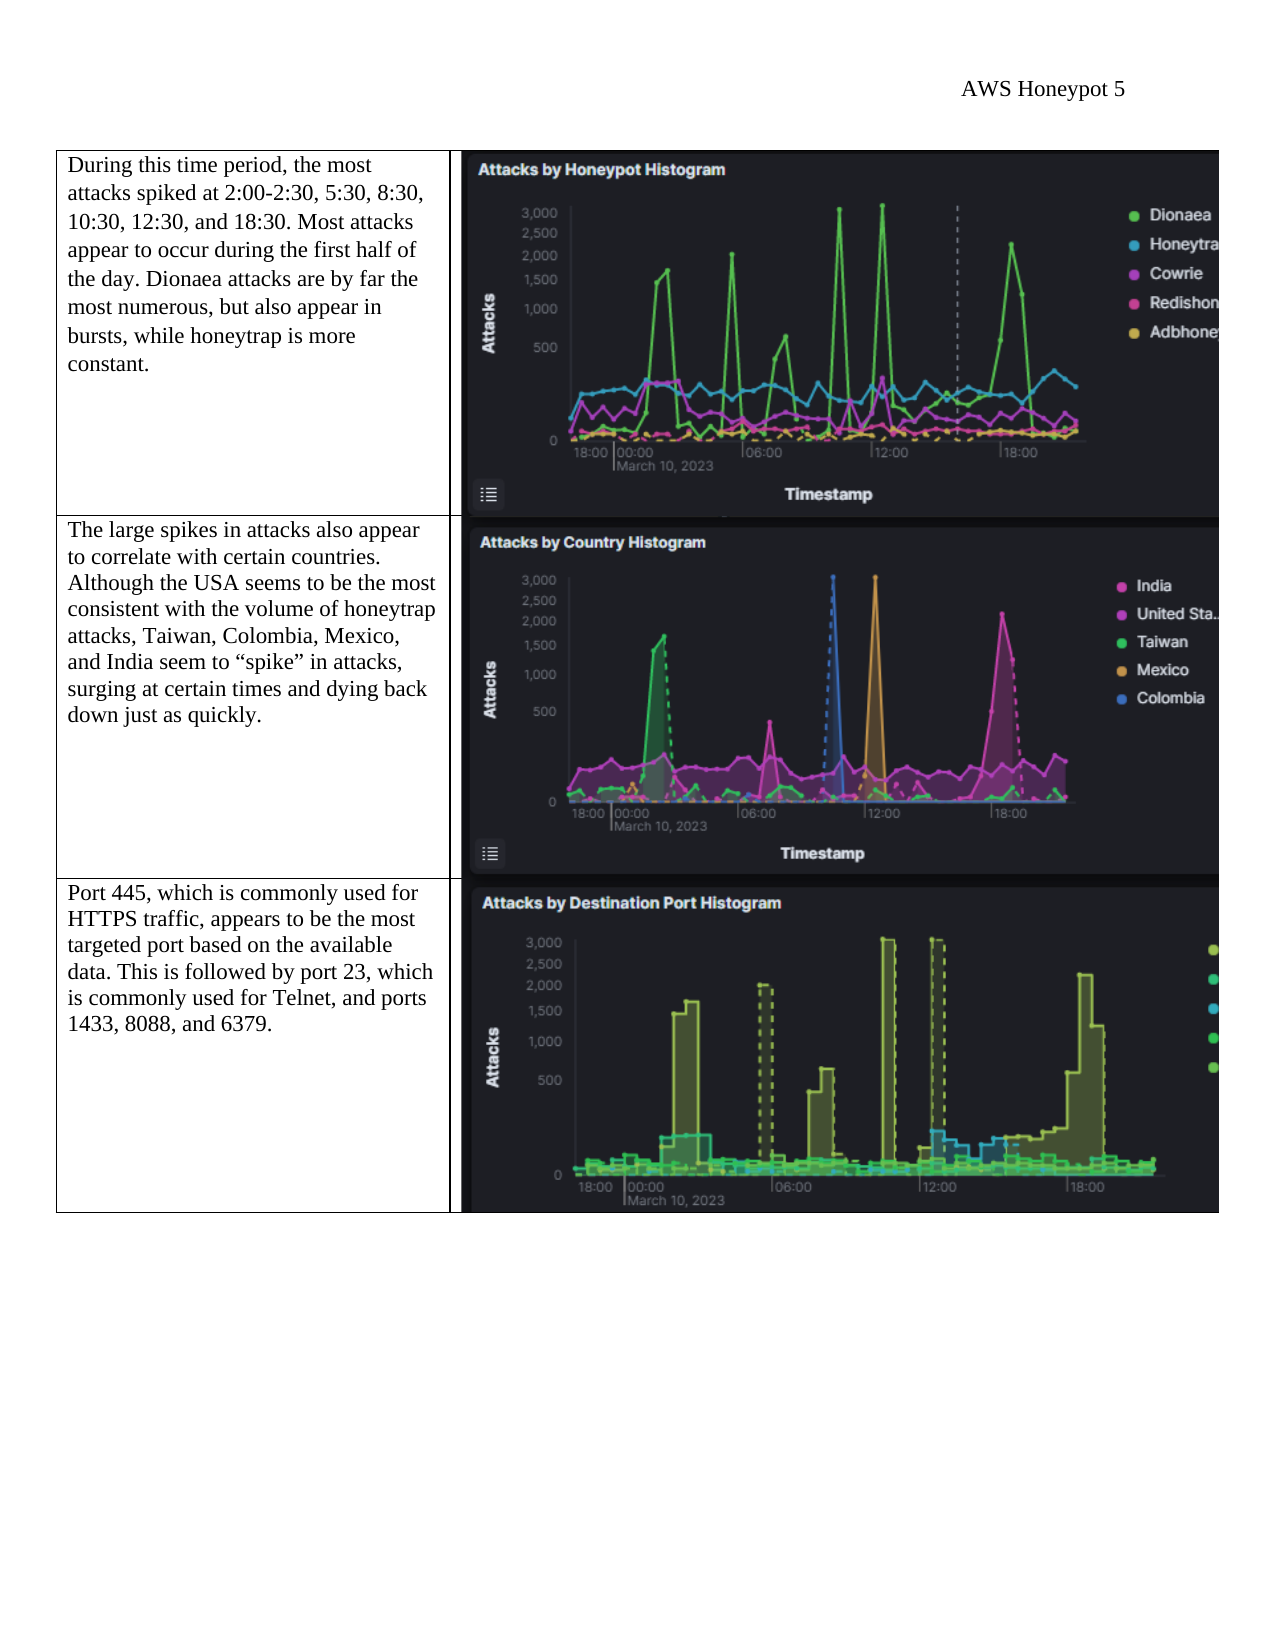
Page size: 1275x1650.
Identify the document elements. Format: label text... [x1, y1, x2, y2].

picture [461, 151, 1219, 1212]
table_cell [451, 879, 461, 1212]
table_cell [451, 151, 461, 515]
table_cell The large spikes in attacks also appear to correlate with certain countries. Although the USA seems to be the most consistent with the volume of honeytrap attacks, Taiwan, Colombia, Mexico, and India seem to “spike” in attacks, surging at certain times and dying back down just as quickly. [57, 516, 449, 878]
table_cell Port 445, which is commonly used for HTTPS traffic, appears to be the most targeted port based on the available data. This is followed by port 23, which is commonly used for Telnet, and ports 1433, 8088, and 6379. [57, 879, 449, 1212]
table_cell During this time period, the most attacks spiked at 2:00-2:30, 5:30, 8:30, 10:30, 12:30, and 18:30. Most attacks appear to occur during the first half of the day. Dionaea attacks are by far the most numerous, but also appear in bursts, while honeytrap is more constant. [57, 151, 449, 515]
table_cell [451, 516, 461, 878]
